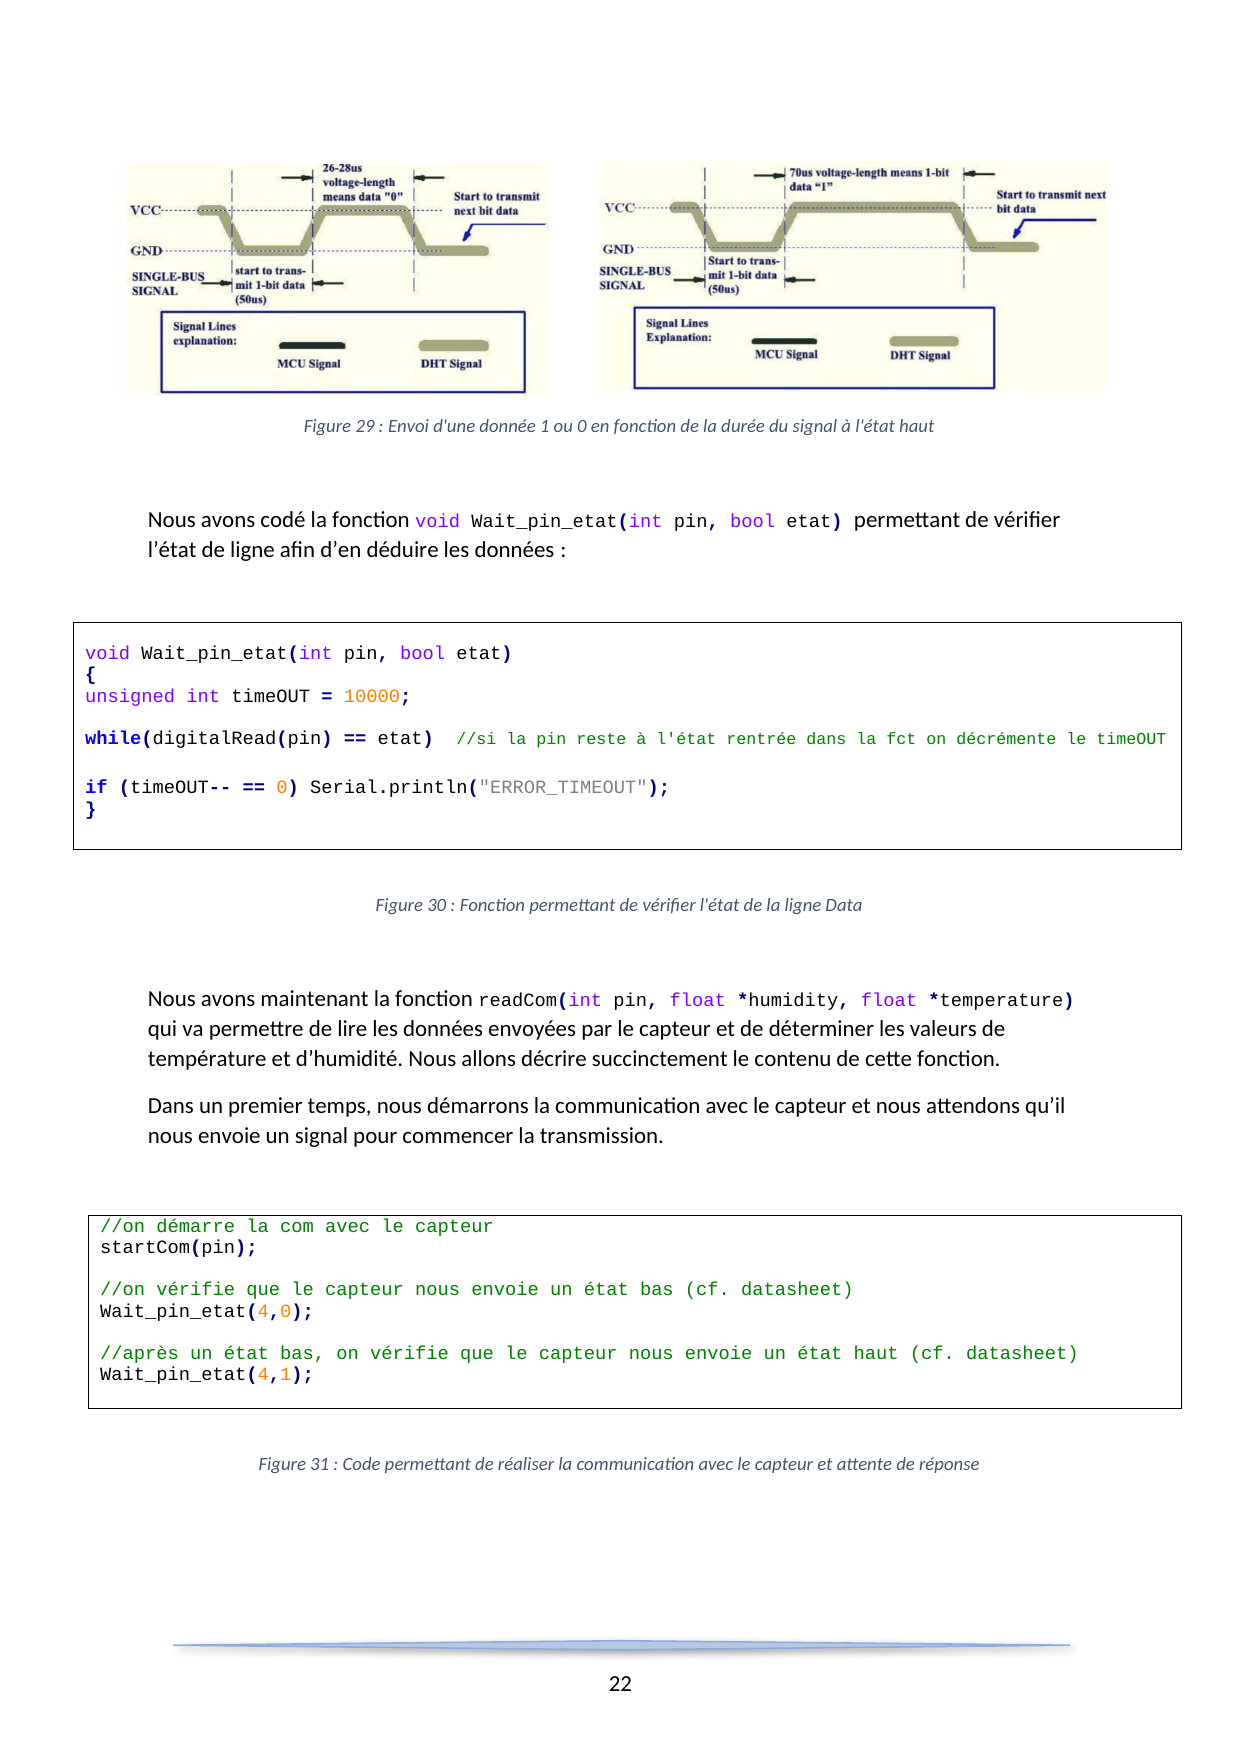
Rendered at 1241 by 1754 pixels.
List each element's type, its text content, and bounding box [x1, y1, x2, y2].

text Nous avons maintenant la fonction readCom(int pin, float *humidity, float *temperature) qui va permettre de lire les données envoyées par le capteur et de déterminer les valeurs de température et d’humidité. Nous allons décrire succinctement le contenu de cette fonction. [148, 984, 1093, 1073]
picture [599, 160, 1109, 391]
text Dans un premier temps, nous démarrons la communication avec le capteur et nous attendons qu’il nous envoie un signal pour commencer la transmission. [148, 1091, 1093, 1150]
table_header void Wait_pin_etat(int pin, bool etat) { unsigned int timeOUT = 10000; while(digitalRead(pin) == etat) //si la pin reste à l'état rentrée dans la fct on décrémente le timeOUT if (timeOUT-- == 0) Serial.println("ERROR_TIMEOUT"); } [74, 623, 1181, 849]
picture [118, 160, 549, 396]
text Nous avons codé la fonction void Wait_pin_etat(int pin, bool etat) permettant de vérifier l’état de ligne afin d’en déduire les données : [148, 505, 1093, 563]
table_header //on démarre la com avec le capteur startCom(pin); //on vérifie que le capteur nous envoie un état bas (cf. datasheet) Wait_pin_etat(4,0); //après un état bas, on vérifie que le capteur nous envoie un état haut (cf. datasheet) Wait_pin_etat(4,1); [89, 1216, 1181, 1408]
